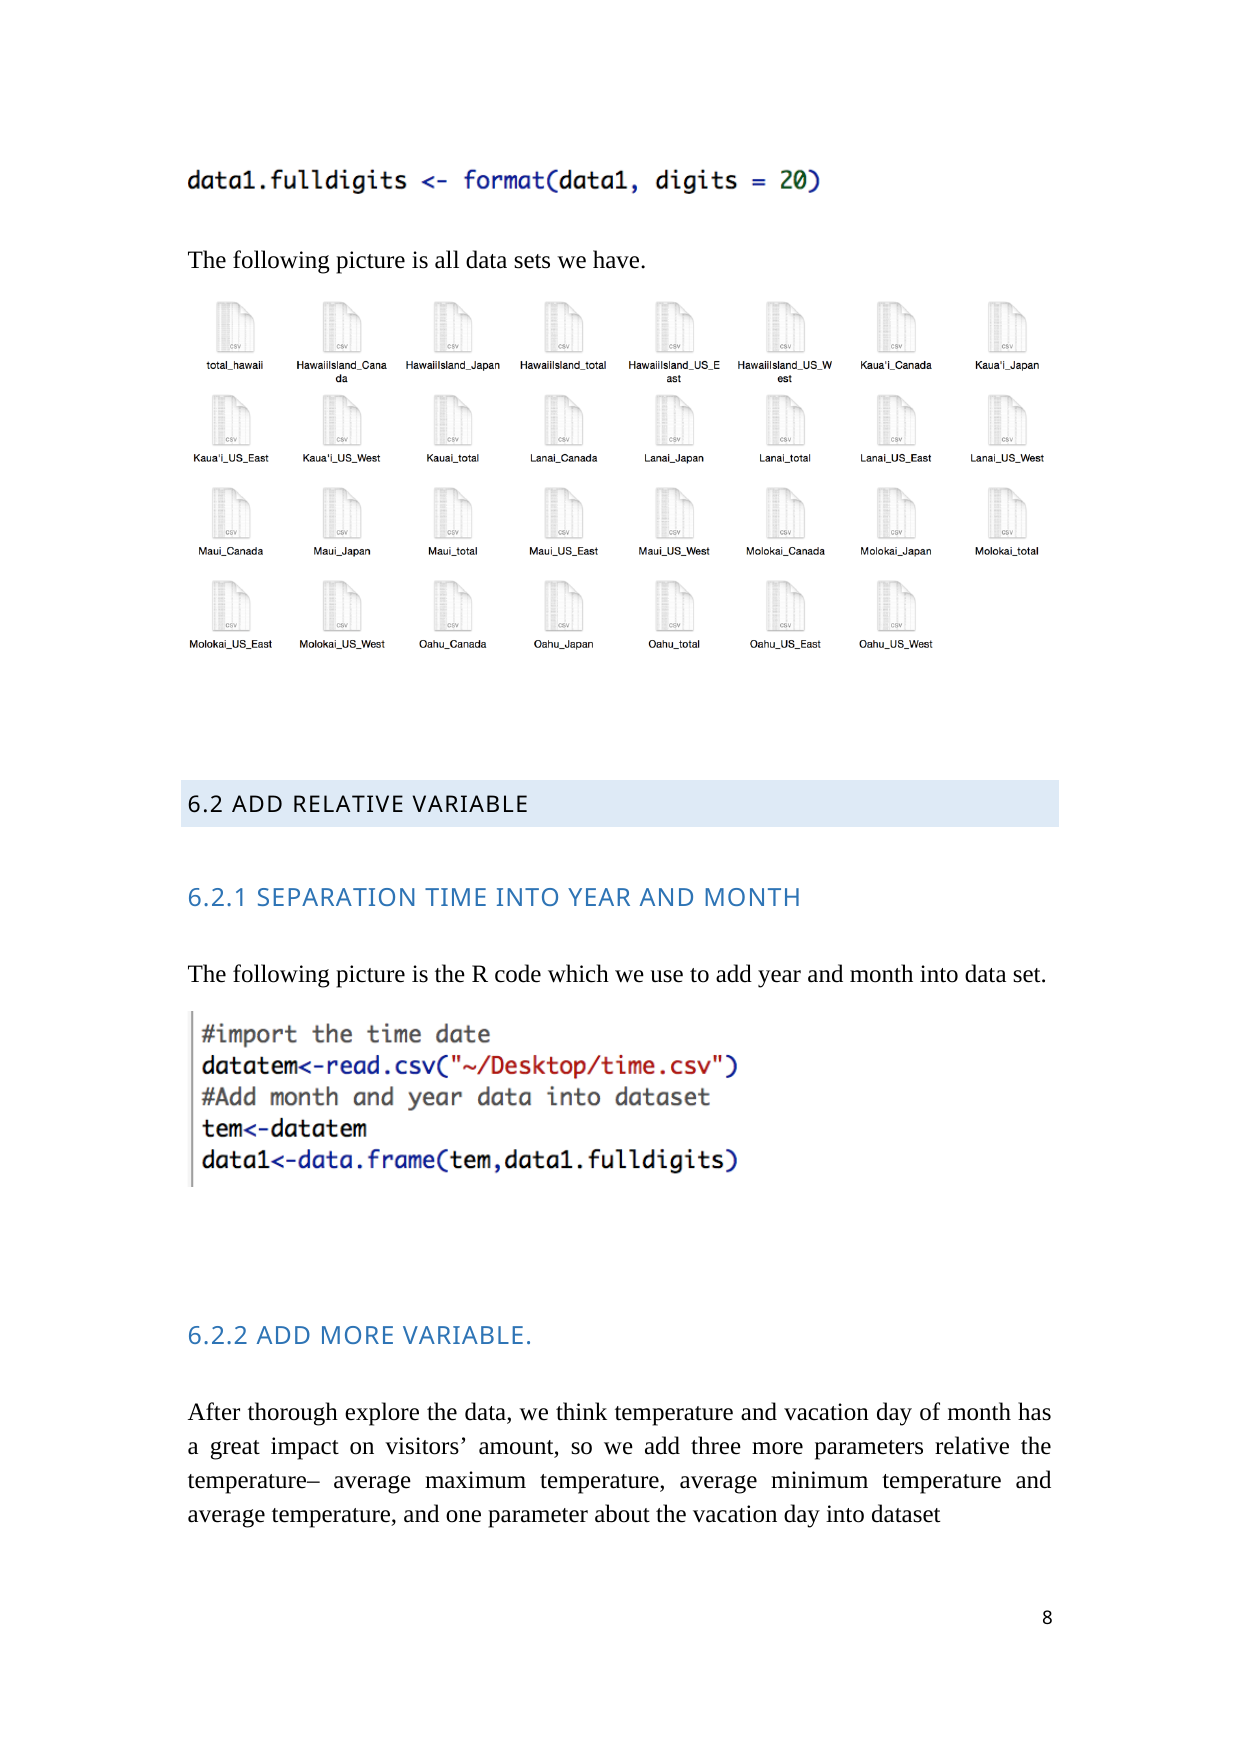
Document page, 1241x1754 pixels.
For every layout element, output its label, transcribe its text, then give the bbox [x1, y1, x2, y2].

subtitle 6.2.1 Separation time into year and month [187, 863, 1053, 931]
text After thorough explore the data, we think temperature and vacation day of month has a great impact on visitors’ amount, so we add three more parameters relative the temperature– average maximum temperature, average minimum temperature and average temperature, and one parameter about the vacation day into dataset [187, 1395, 1053, 1531]
text The following picture is the R code which we use to add year and month into data set. [187, 956, 1053, 990]
picture [187, 153, 826, 197]
text The following picture is all data sets we have. [187, 242, 1053, 276]
picture [187, 297, 1051, 688]
subtitle 6.2.2 Add more variable. [187, 1301, 1053, 1369]
picture [187, 1011, 767, 1187]
subtitle 6.2 Add relative variable [188, 786, 1053, 820]
